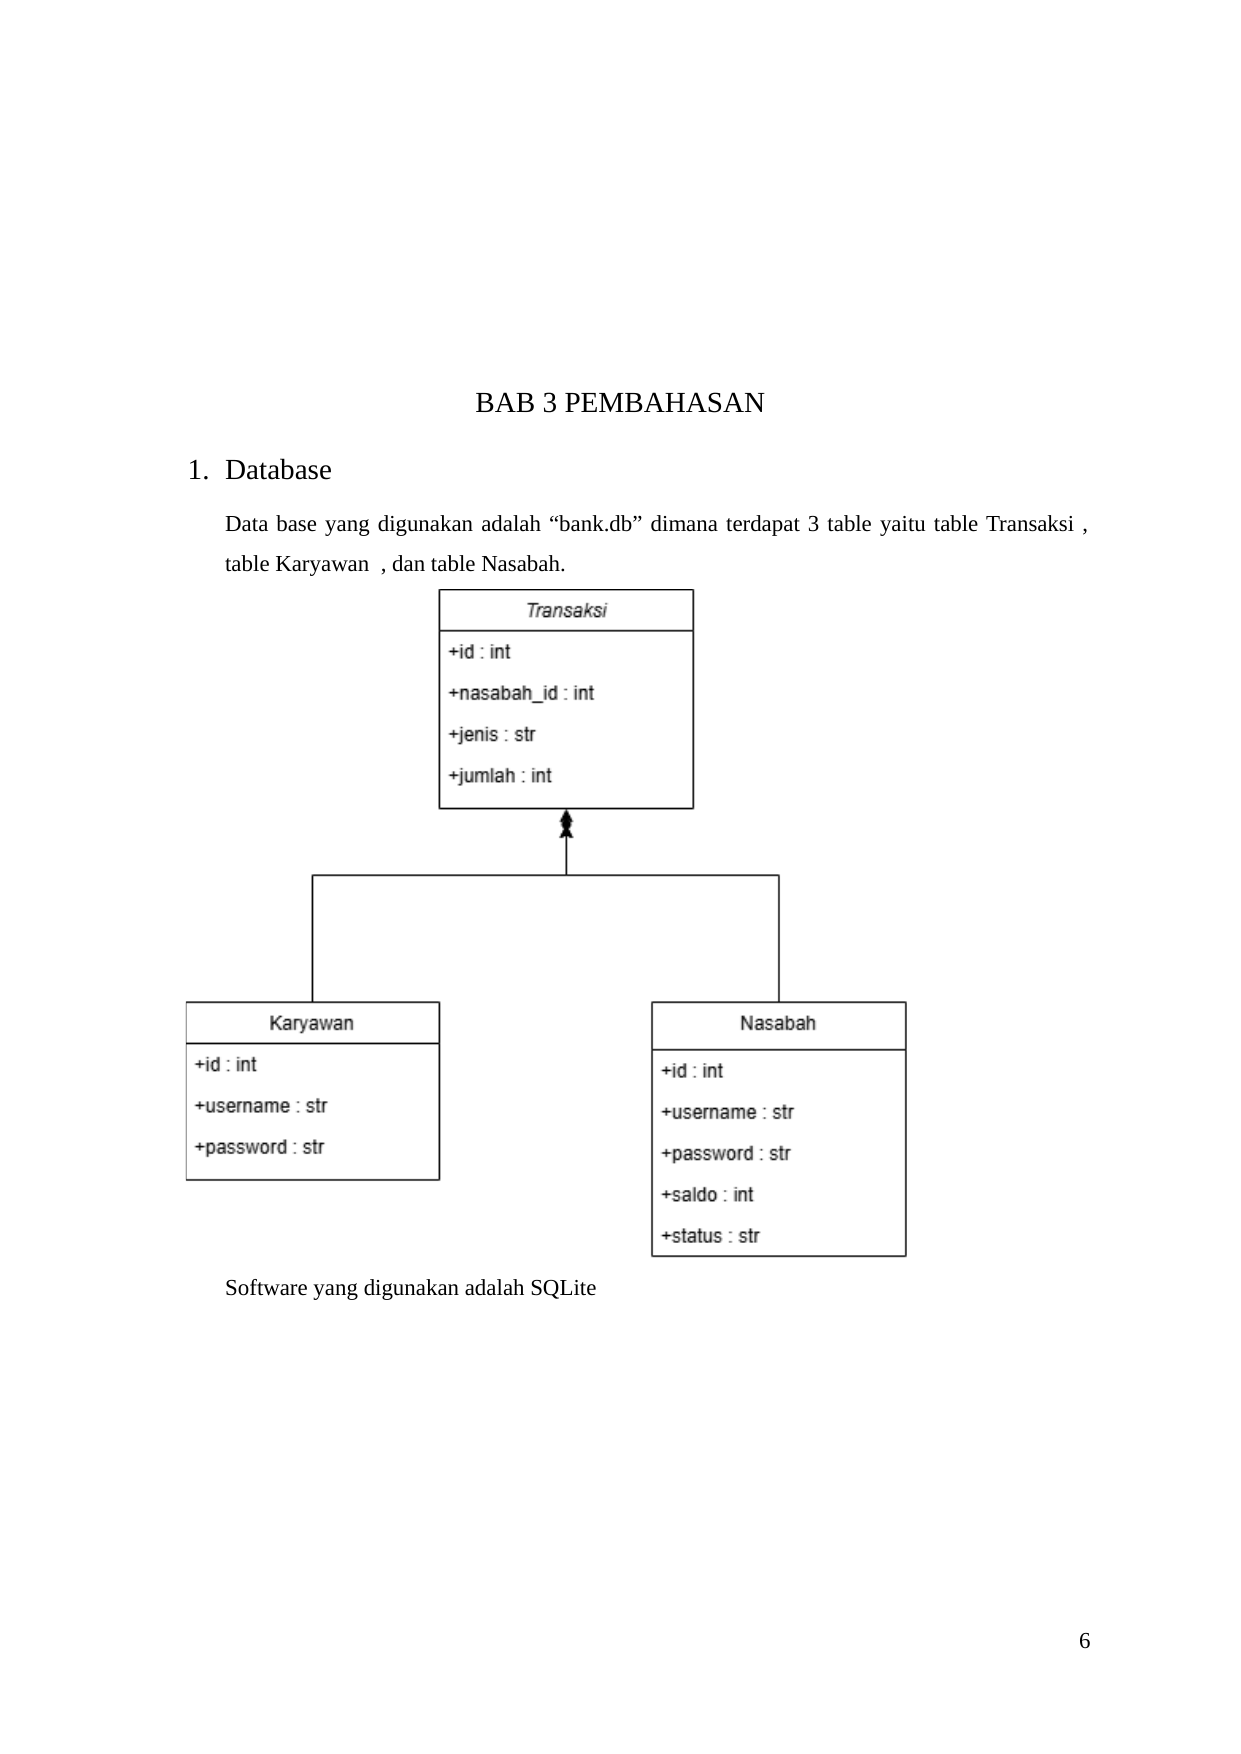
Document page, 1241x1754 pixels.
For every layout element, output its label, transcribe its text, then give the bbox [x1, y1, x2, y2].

subtitle BAB 3 PEMBAHASAN [150, 385, 1090, 418]
picture [185, 589, 907, 1262]
text Software yang digunakan adalah SQLite [150, 1274, 1090, 1301]
text Data base yang digunakan adalah “bank.db” dimana terdapat 3 table yaitu table Transaksi , table Karyawan , dan table Nasabah. [225, 511, 1090, 576]
subtitle Database [187, 452, 1090, 485]
